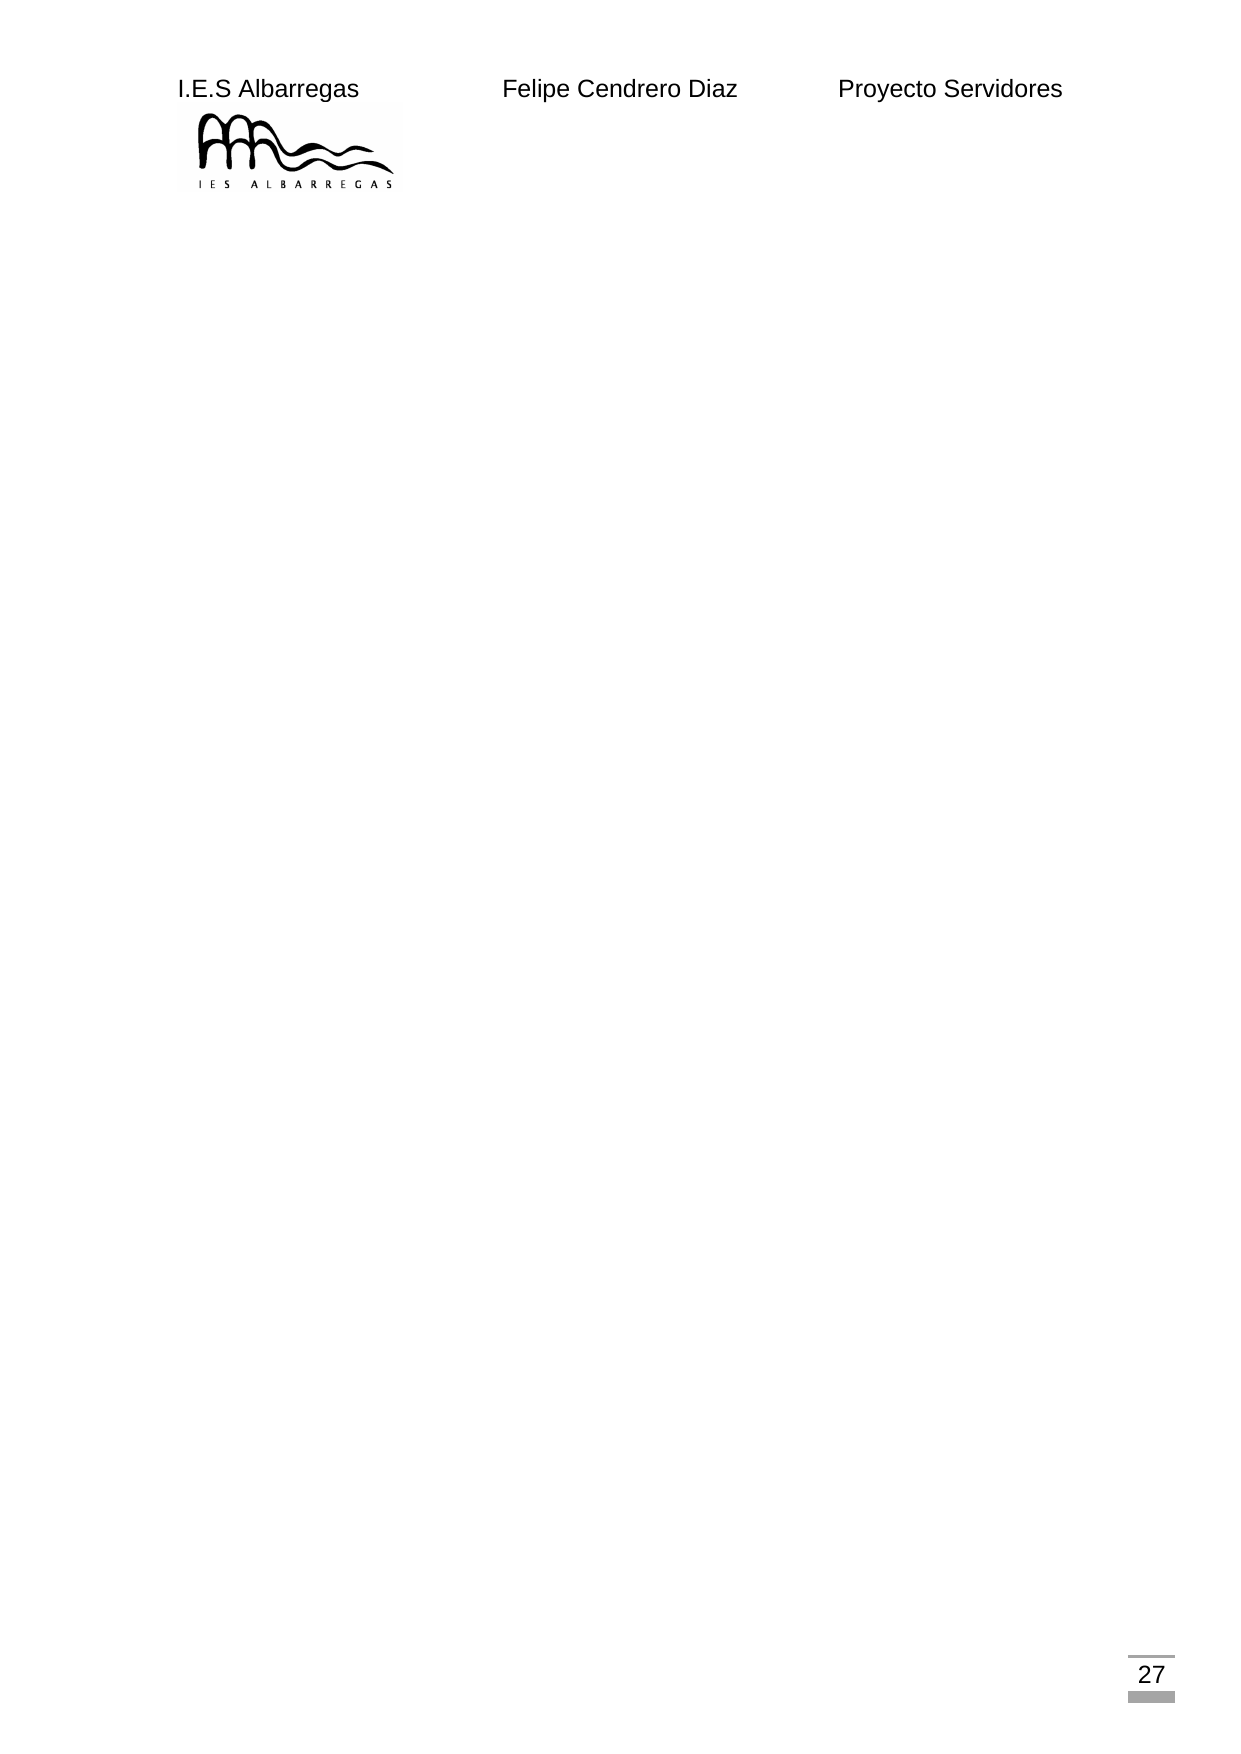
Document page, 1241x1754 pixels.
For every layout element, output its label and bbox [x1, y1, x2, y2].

picture [177, 102, 403, 192]
